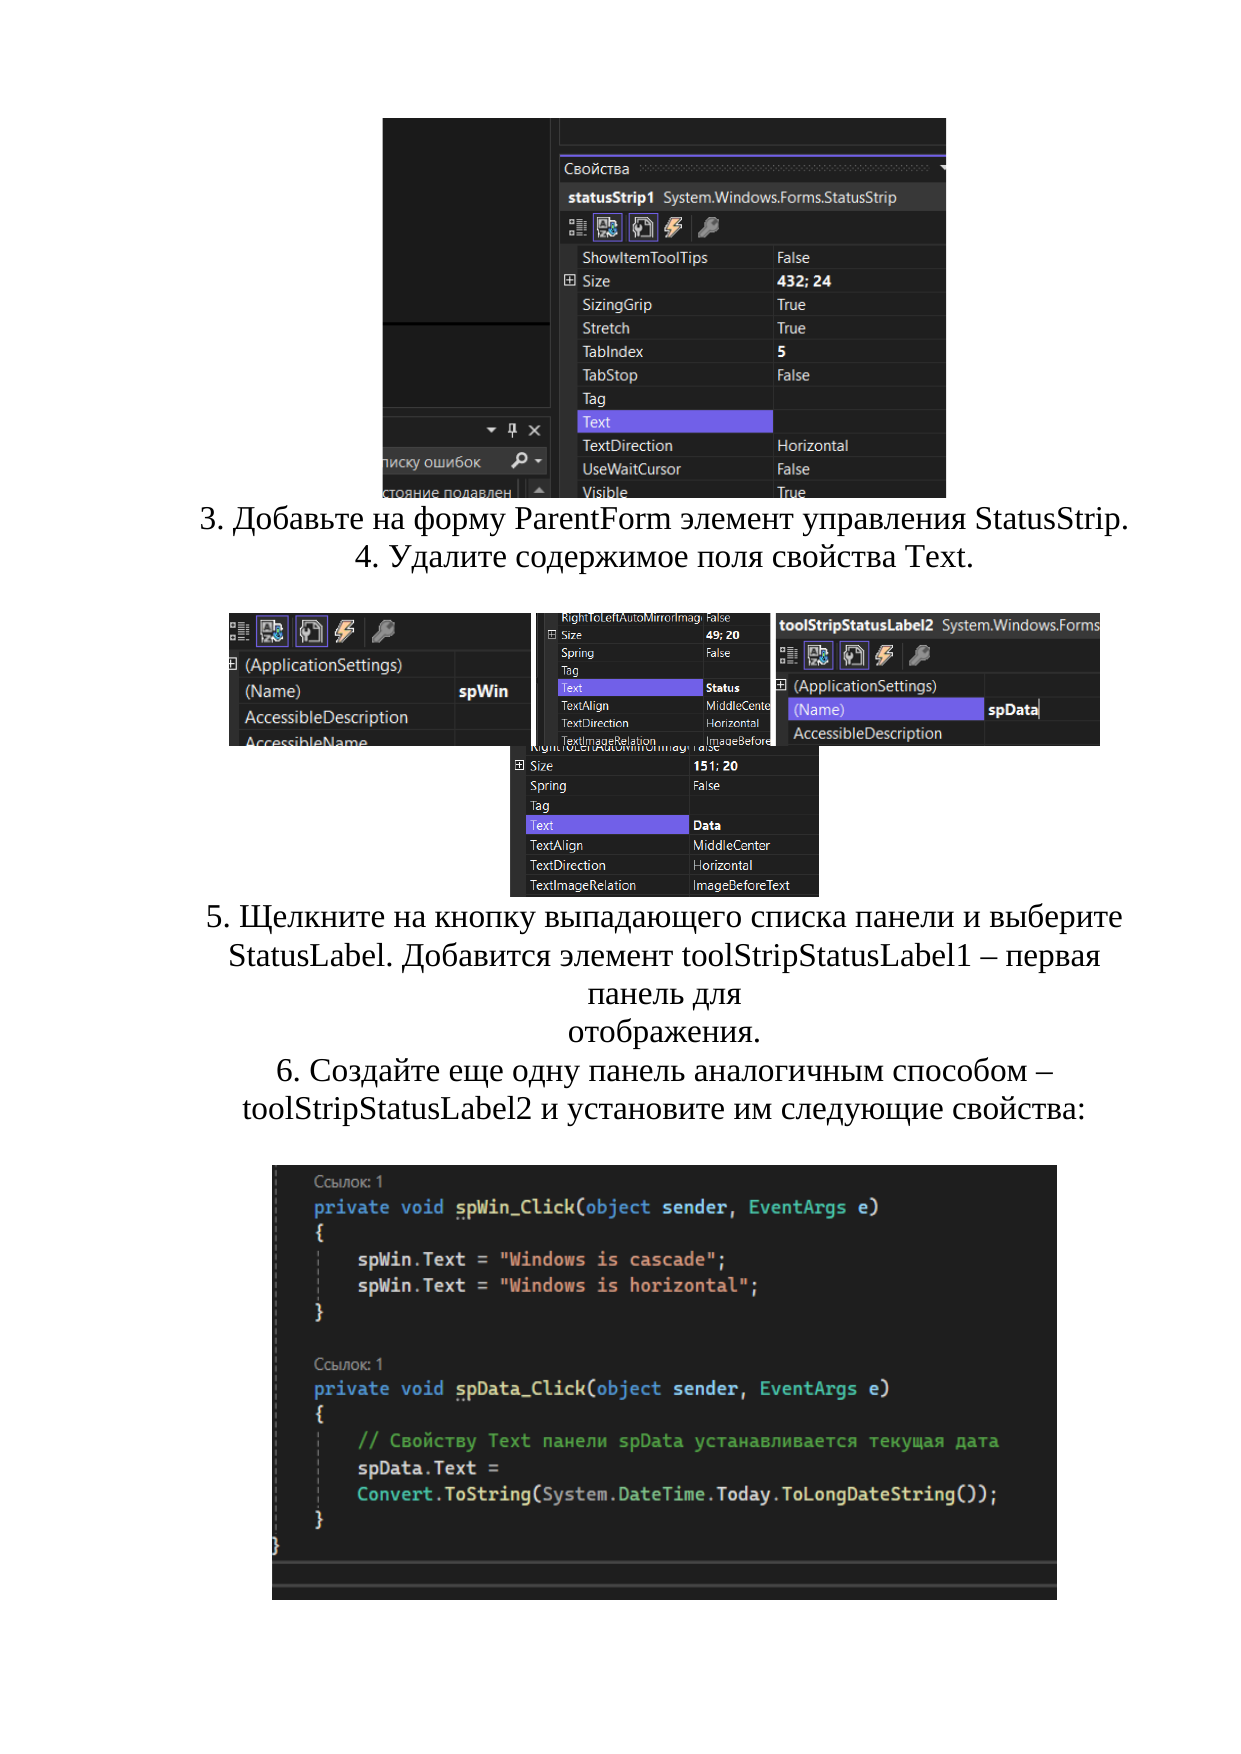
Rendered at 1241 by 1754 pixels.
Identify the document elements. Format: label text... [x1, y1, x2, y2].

text toolStripStatusLabel2 и установите им следующие свойства: [177, 1088, 1152, 1127]
picture [272, 1165, 1057, 1600]
text 4. Удалите содержимое поля свойства Text. [177, 536, 1152, 575]
text 6. Создайте еще одну панель аналогичным способом – [177, 1050, 1152, 1088]
picture [382, 118, 947, 498]
picture [229, 613, 1100, 897]
text 5. Щелкните на кнопку выпадающего списка панели и выберите [177, 897, 1152, 935]
text 3. Добавьте на форму ParentForm элемент управления StatusStrip. [177, 498, 1152, 536]
text отображения. [177, 1012, 1152, 1050]
text StatusLabel. Добавится элемент toolStripStatusLabel1 – первая панель для [177, 935, 1152, 1012]
